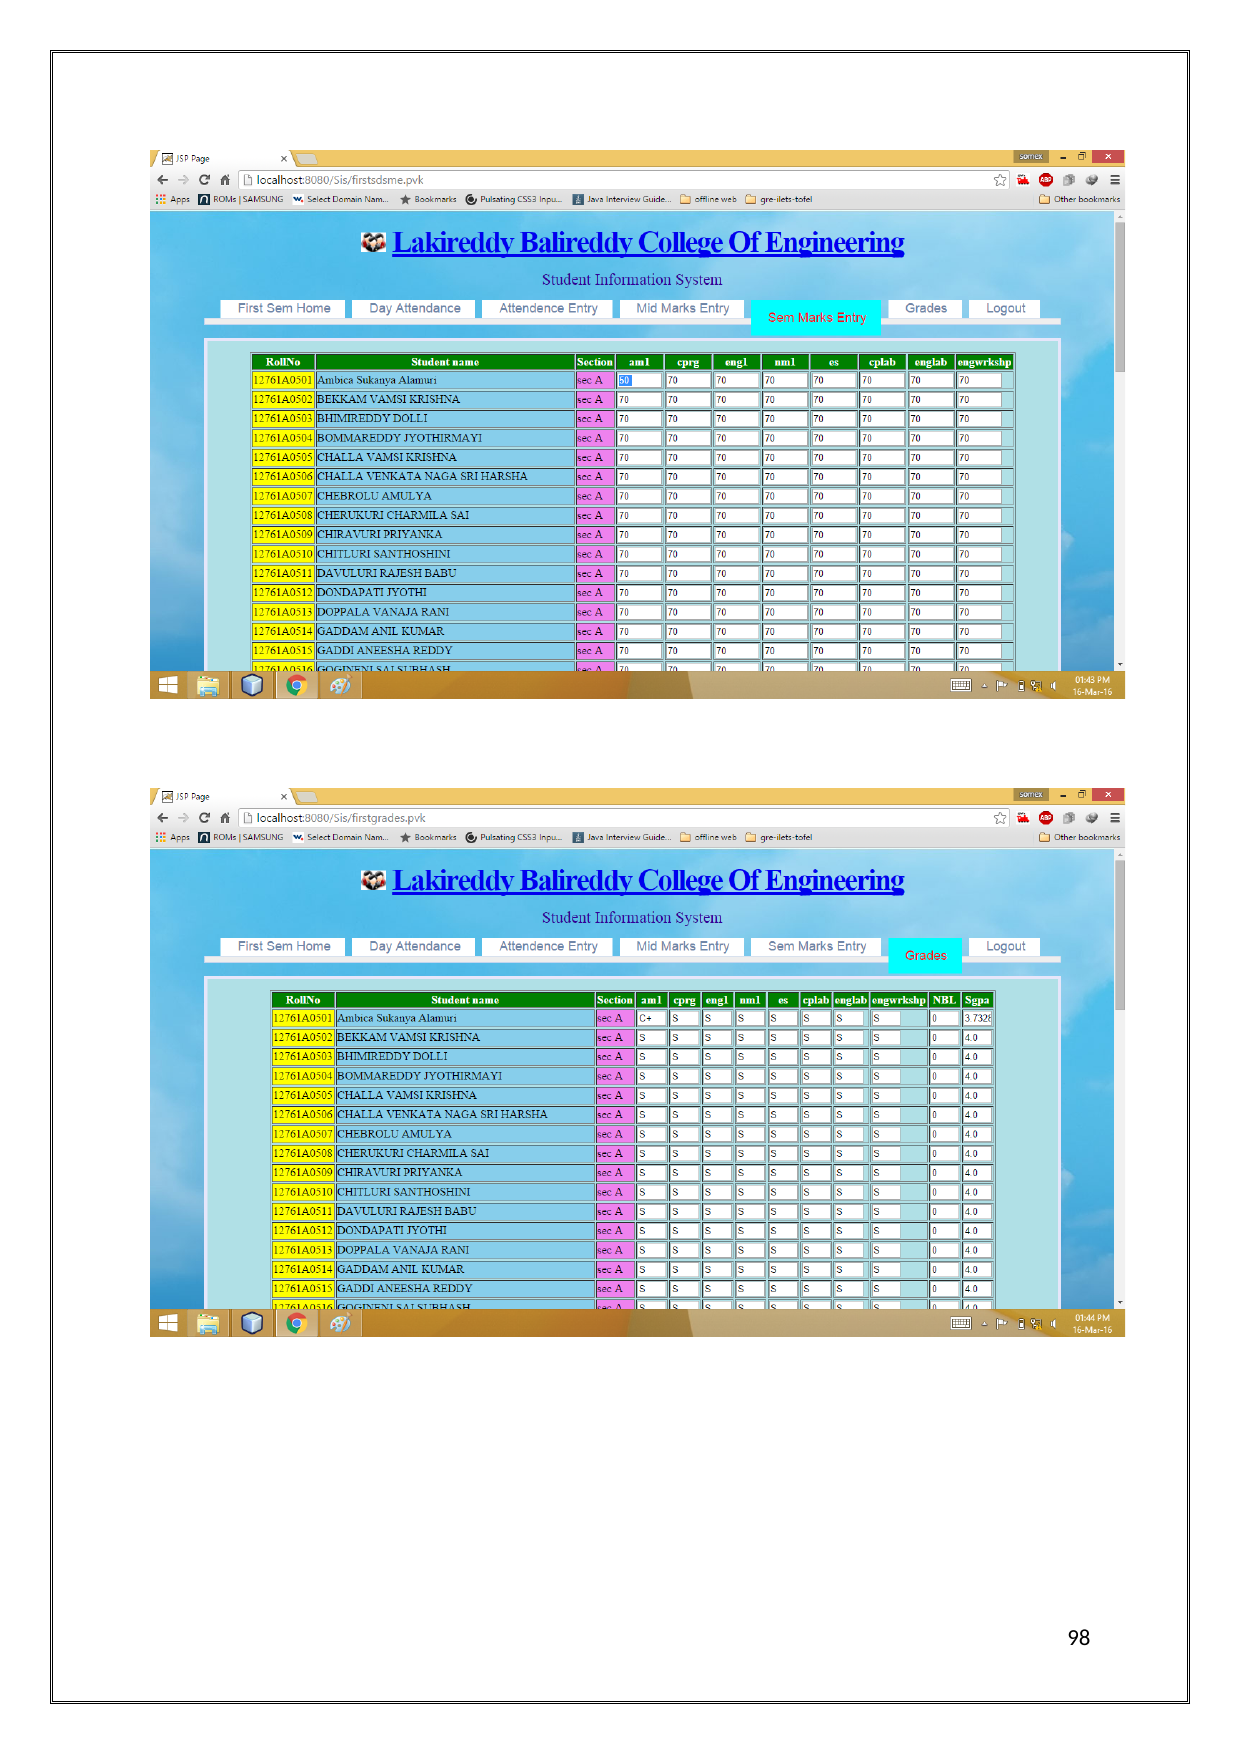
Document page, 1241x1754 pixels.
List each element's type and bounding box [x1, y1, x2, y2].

picture [150, 150, 1125, 699]
picture [150, 788, 1125, 1337]
